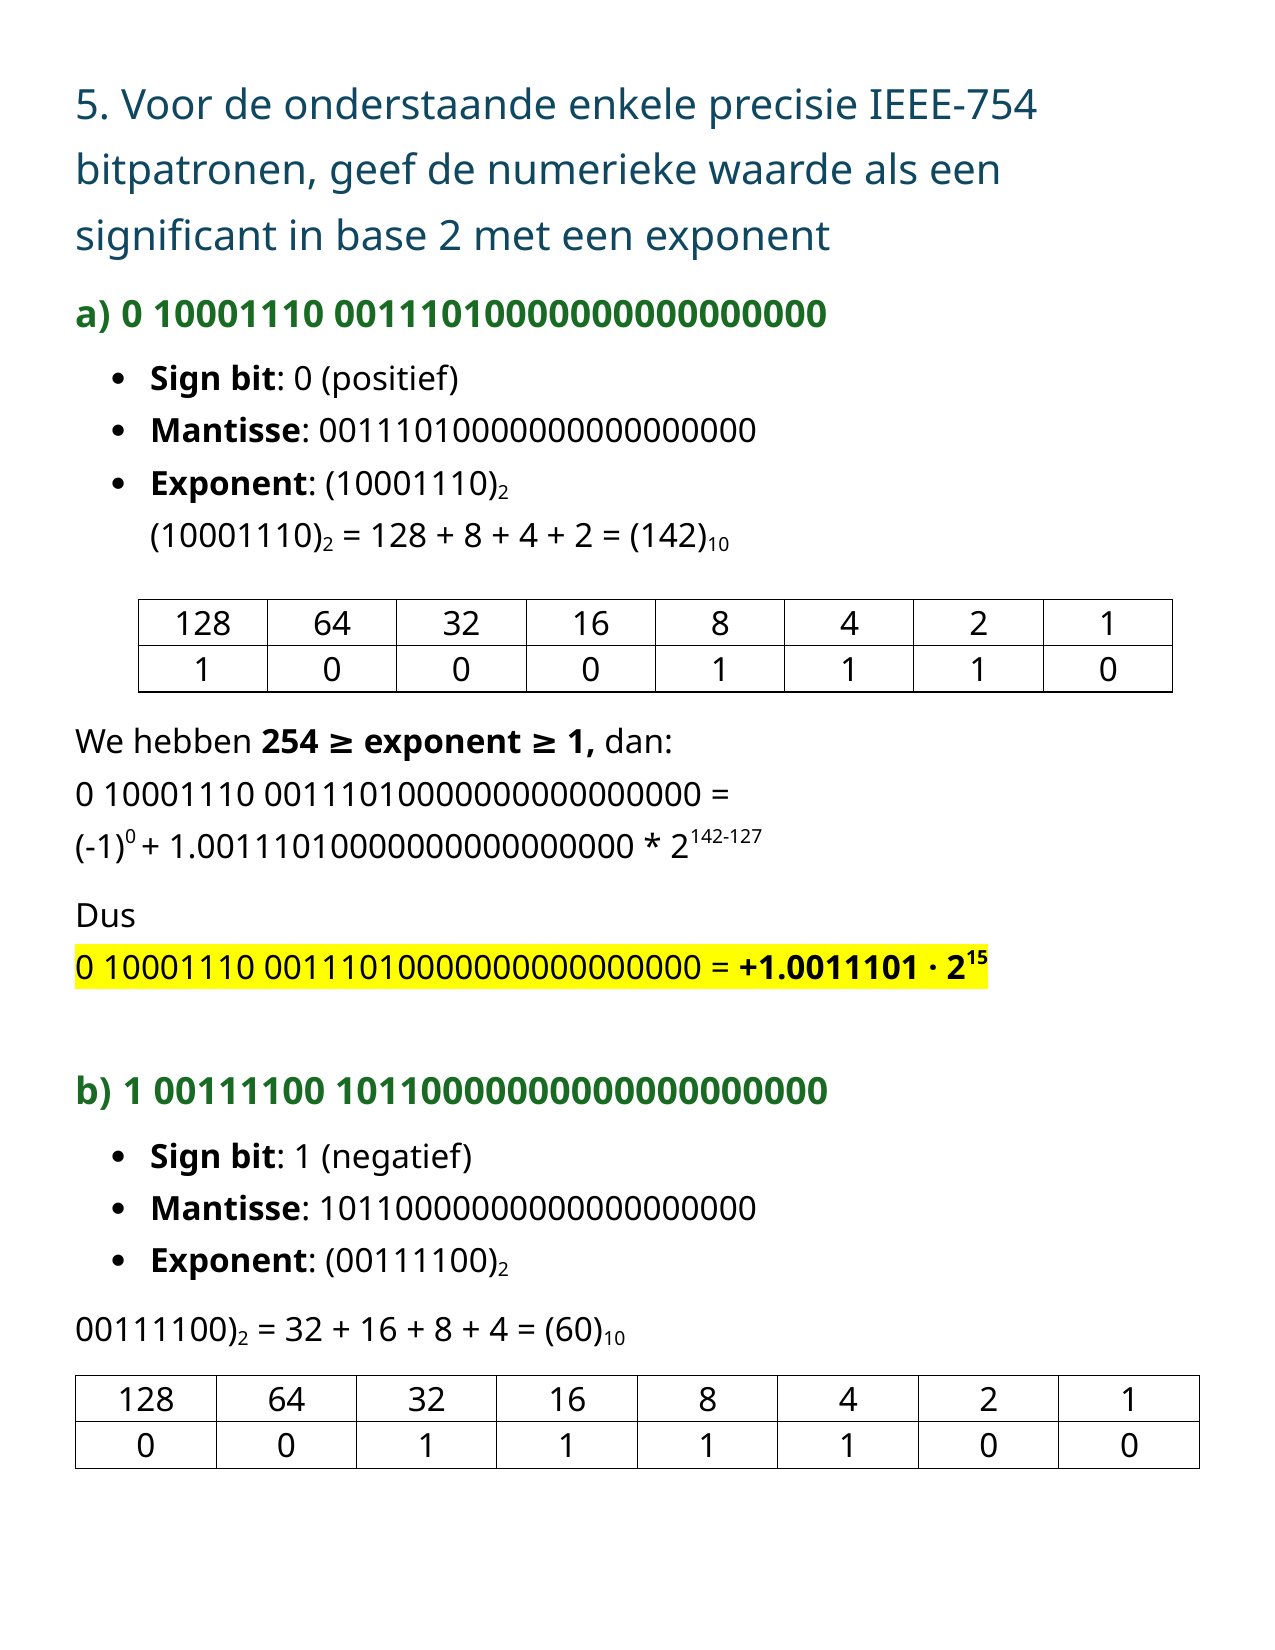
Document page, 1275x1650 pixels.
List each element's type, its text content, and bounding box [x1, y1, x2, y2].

subtitle 5. Voor de onderstaande enkele precisie IEEE-754 bitpatronen, geef de numerieke waarde als een significant in base 2 met een exponent [75, 75, 1200, 262]
text We hebben 254 ≥ exponent ≥ 1, dan: 0 10001110 00111010000000000000000 = (-1)0 + 1.00111010000000000000000 * 2142-127 [75, 718, 1200, 868]
subtitle b) 1 00111100 10110000000000000000000 [75, 1065, 1200, 1116]
table_cell 1 [497, 1422, 637, 1467]
table_header 16 [497, 1376, 637, 1421]
table_header 2 [919, 1376, 1058, 1421]
table_cell 0 [217, 1422, 356, 1467]
table_header 8 [656, 600, 784, 645]
table_cell 0 [1059, 1422, 1199, 1467]
table_header 32 [357, 1376, 496, 1421]
table_header 1 [1059, 1376, 1199, 1421]
table_cell 0 [397, 646, 526, 691]
text 00111100)2 = 32 + 16 + 8 + 4 = (60)10 [75, 1306, 1200, 1351]
table_header 2 [914, 600, 1043, 645]
table_cell 1 [914, 646, 1043, 691]
table_header 8 [638, 1376, 777, 1421]
table_header 4 [778, 1376, 918, 1421]
table_header 64 [217, 1376, 356, 1421]
table_cell 0 [76, 1422, 216, 1467]
table_header 64 [268, 600, 396, 645]
table_header 128 [76, 1376, 216, 1421]
table_cell 0 [1044, 646, 1172, 691]
table_header 4 [785, 600, 913, 645]
list Exponent: (10001110)2 [112, 459, 1200, 505]
text Dus 0 10001110 00111010000000000000000 = +1.0011101 · 215 [75, 891, 1200, 1041]
table_cell 0 [527, 646, 655, 691]
table_cell 1 [139, 646, 267, 691]
list Exponent: (00111100)2 [112, 1237, 1200, 1282]
table_header 16 [527, 600, 655, 645]
table_cell 1 [357, 1422, 496, 1467]
table_cell 1 [785, 646, 913, 691]
table_cell 1 [656, 646, 784, 691]
list Sign bit: 1 (negatief) [112, 1132, 1200, 1178]
table_cell 0 [919, 1422, 1058, 1467]
list Sign bit: 0 (positief) [112, 355, 1200, 401]
table_header 128 [139, 600, 267, 645]
list (10001110)2 = 128 + 8 + 4 + 2 = (142)10 [150, 512, 1200, 557]
table_cell 1 [638, 1422, 777, 1467]
table_cell 1 [778, 1422, 918, 1467]
list Mantisse: 10110000000000000000000 [112, 1185, 1200, 1230]
table_header 32 [397, 600, 526, 645]
table_header 1 [1044, 600, 1172, 645]
list Mantisse: 00111010000000000000000 [112, 407, 1200, 453]
table_cell 0 [268, 646, 396, 691]
subtitle a) 0 10001110 00111010000000000000000 [75, 287, 1200, 338]
